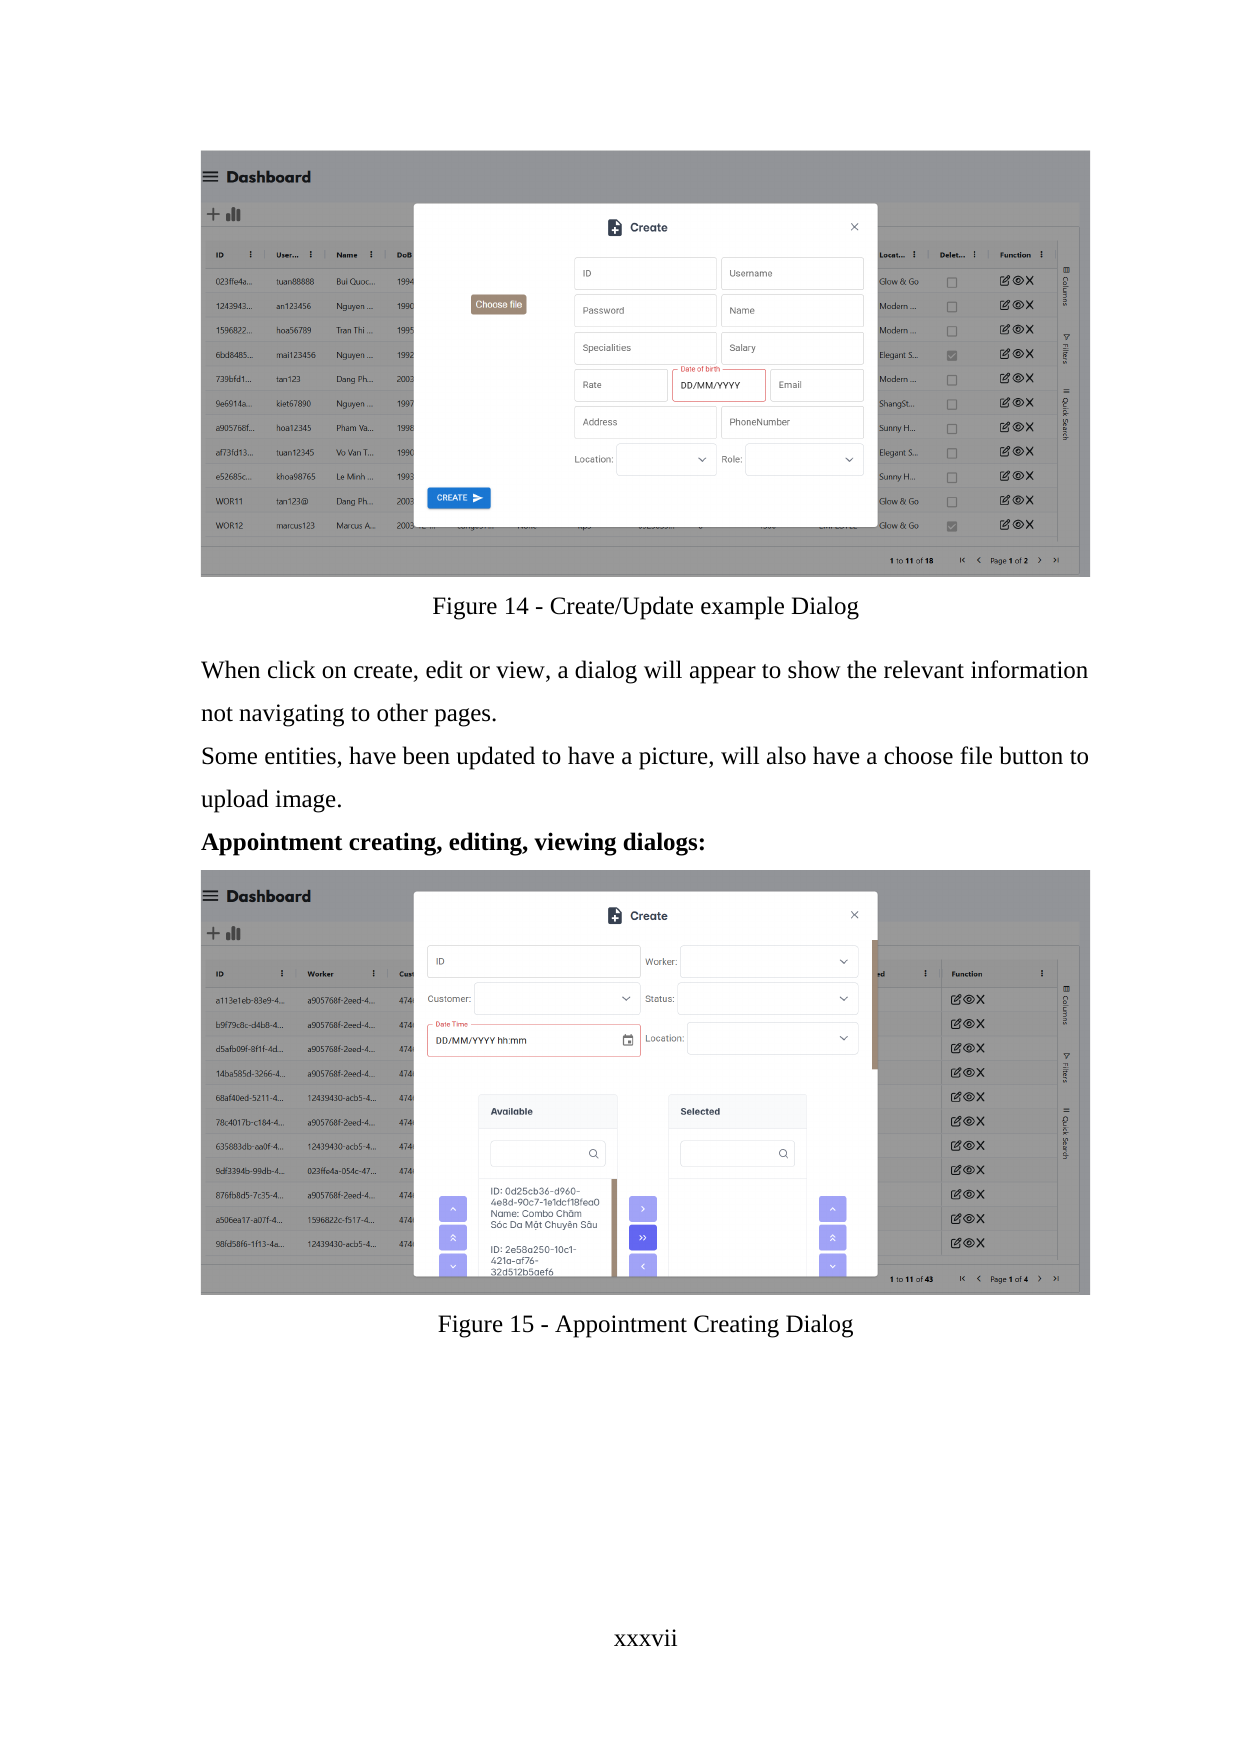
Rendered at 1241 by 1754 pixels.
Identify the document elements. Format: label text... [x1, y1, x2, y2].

text Appointment creating, editing, viewing dialogs: [201, 827, 1090, 856]
picture [200, 870, 1091, 1295]
text Figure 14 - Create/Update example Dialog [201, 591, 1090, 620]
text Figure 15 - Appointment Creating Dialog [201, 1309, 1090, 1338]
picture [200, 150, 1091, 577]
text Some entities, have been updated to have a picture, will also have a choose file button to upload image. [201, 741, 1090, 813]
text When click on create, edit or view, a dialog will appear to show the relevant information not navigating to other pages. [201, 655, 1090, 727]
